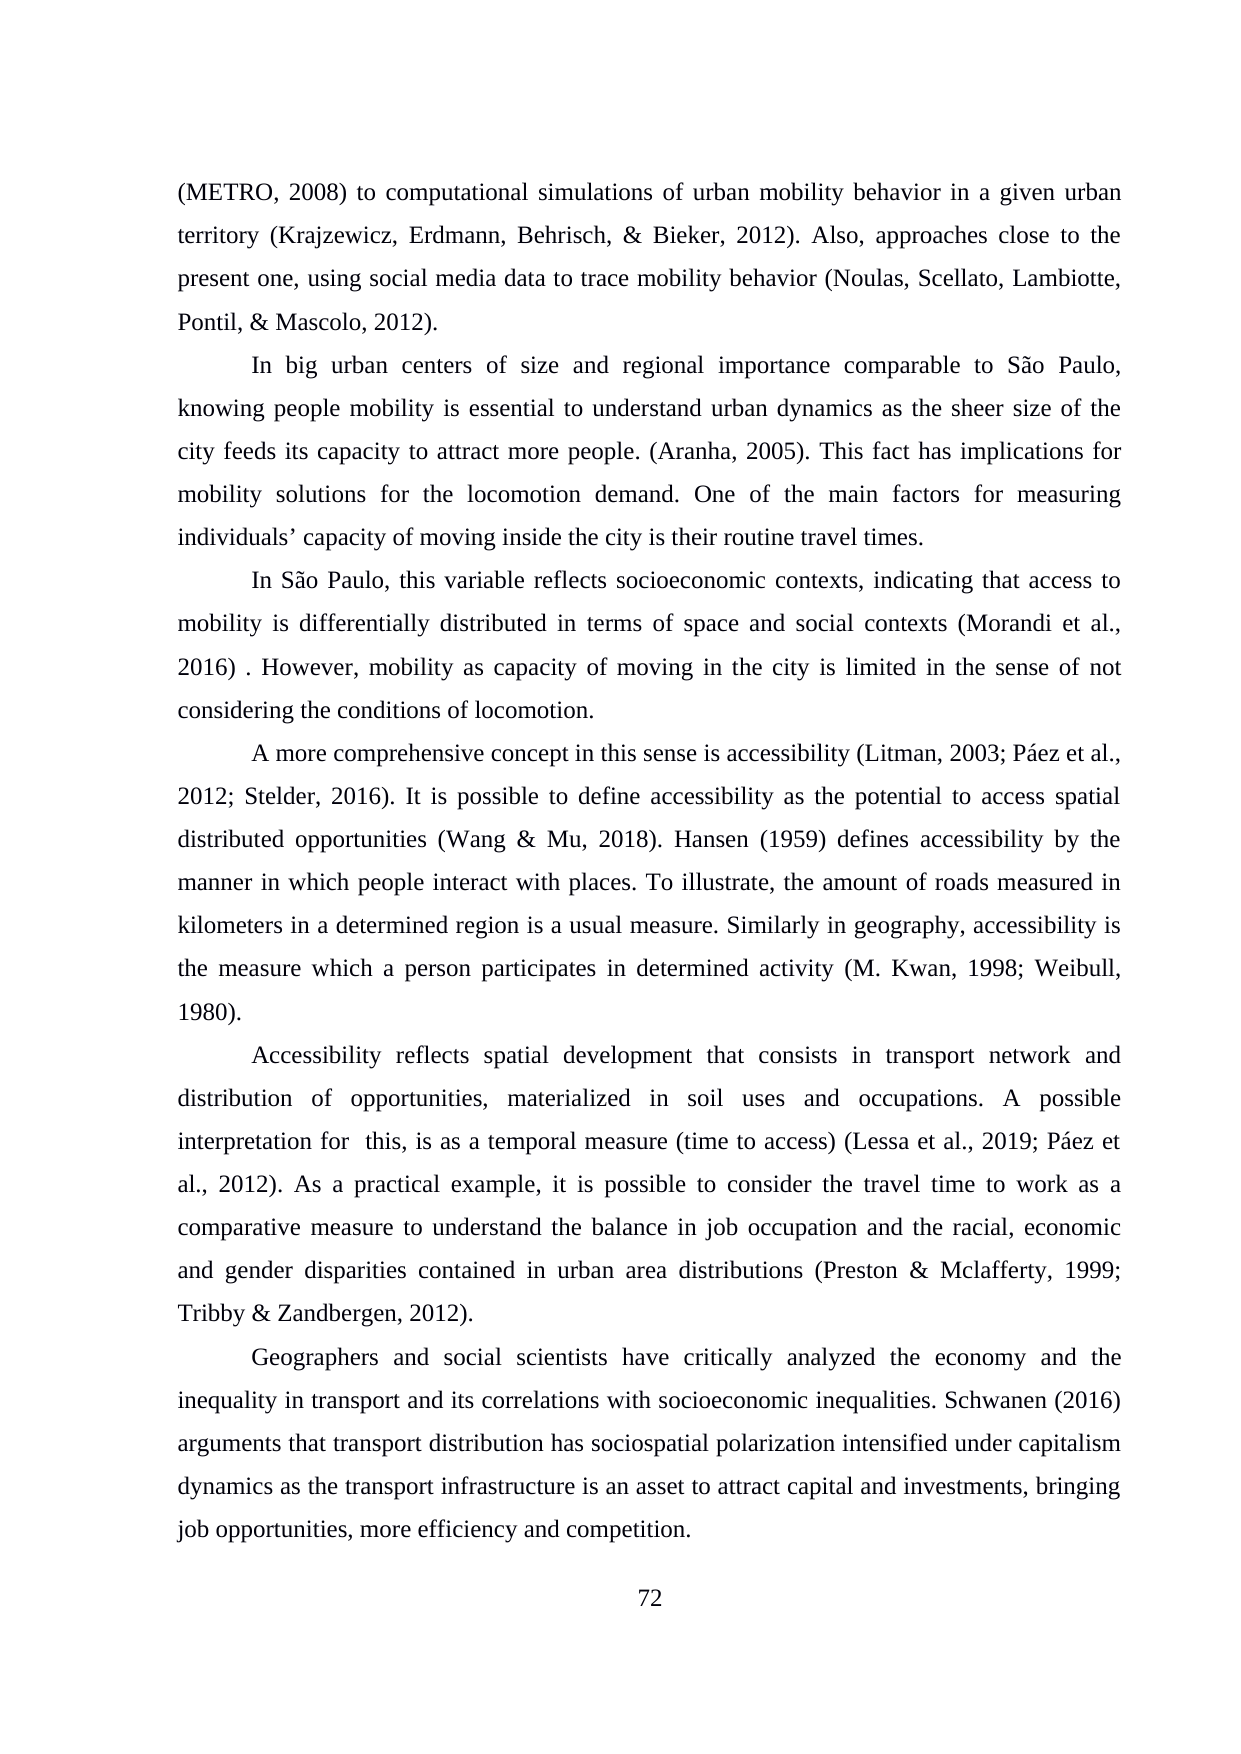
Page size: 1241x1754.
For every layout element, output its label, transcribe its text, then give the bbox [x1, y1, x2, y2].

text A more comprehensive concept in this sense is accessibility (Litman, 2003; Páez et al., 2012; Stelder, 2016). It is possible to define accessibility as the potential to access spatial distributed opportunities (Wang & Mu, 2018). Hansen (1959) defines accessibility by the manner in which people interact with places. To illustrate, the amount of roads measured in kilometers in a determined region is a usual measure. Similarly in geography, accessibility is the measure which a person participates in determined activity (M. Kwan, 1998; Weibull, 1980). [177, 738, 1122, 1025]
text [177, 177, 1122, 335]
text In São Paulo, this variable reflects socioeconomic contexts, indicating that access to mobility is differentially distributed in terms of space and social contexts (Morandi et al., 2016) . However, mobility as capacity of moving in the city is limited in the sense of not considering the conditions of locomotion. [177, 565, 1122, 723]
text Accessibility reflects spatial development that consists in transport network and distribution of opportunities, materialized in soil uses and occupations. A possible interpretation for this, is as a temporal measure (time to access) (Lessa et al., 2019; Páez et al., 2012). As a practical example, it is possible to consider the travel time to work as a comparative measure to understand the balance in job occupation and the racial, economic and gender disparities contained in urban area distributions (Preston & Mclafferty, 1999; Tribby & Zandbergen, 2012). [177, 1040, 1122, 1327]
text Geographers and social scientists have critically analyzed the economy and the inequality in transport and its correlations with socioeconomic inequalities. Schwanen (2016) arguments that transport distribution has sociospatial polarization intensified under capitalism dynamics as the transport infrastructure is an asset to attract capital and investments, bringing job opportunities, more efficiency and competition. [177, 1342, 1122, 1543]
text In big urban centers of size and regional importance comparable to São Paulo, knowing people mobility is essential to understand urban dynamics as the sheer size of the city feeds its capacity to attract more people. (Aranha, 2005). This fact has implications for mobility solutions for the locomotion demand. One of the main factors for measuring individuals’ capacity of moving inside the city is their routine travel times. [177, 350, 1122, 551]
